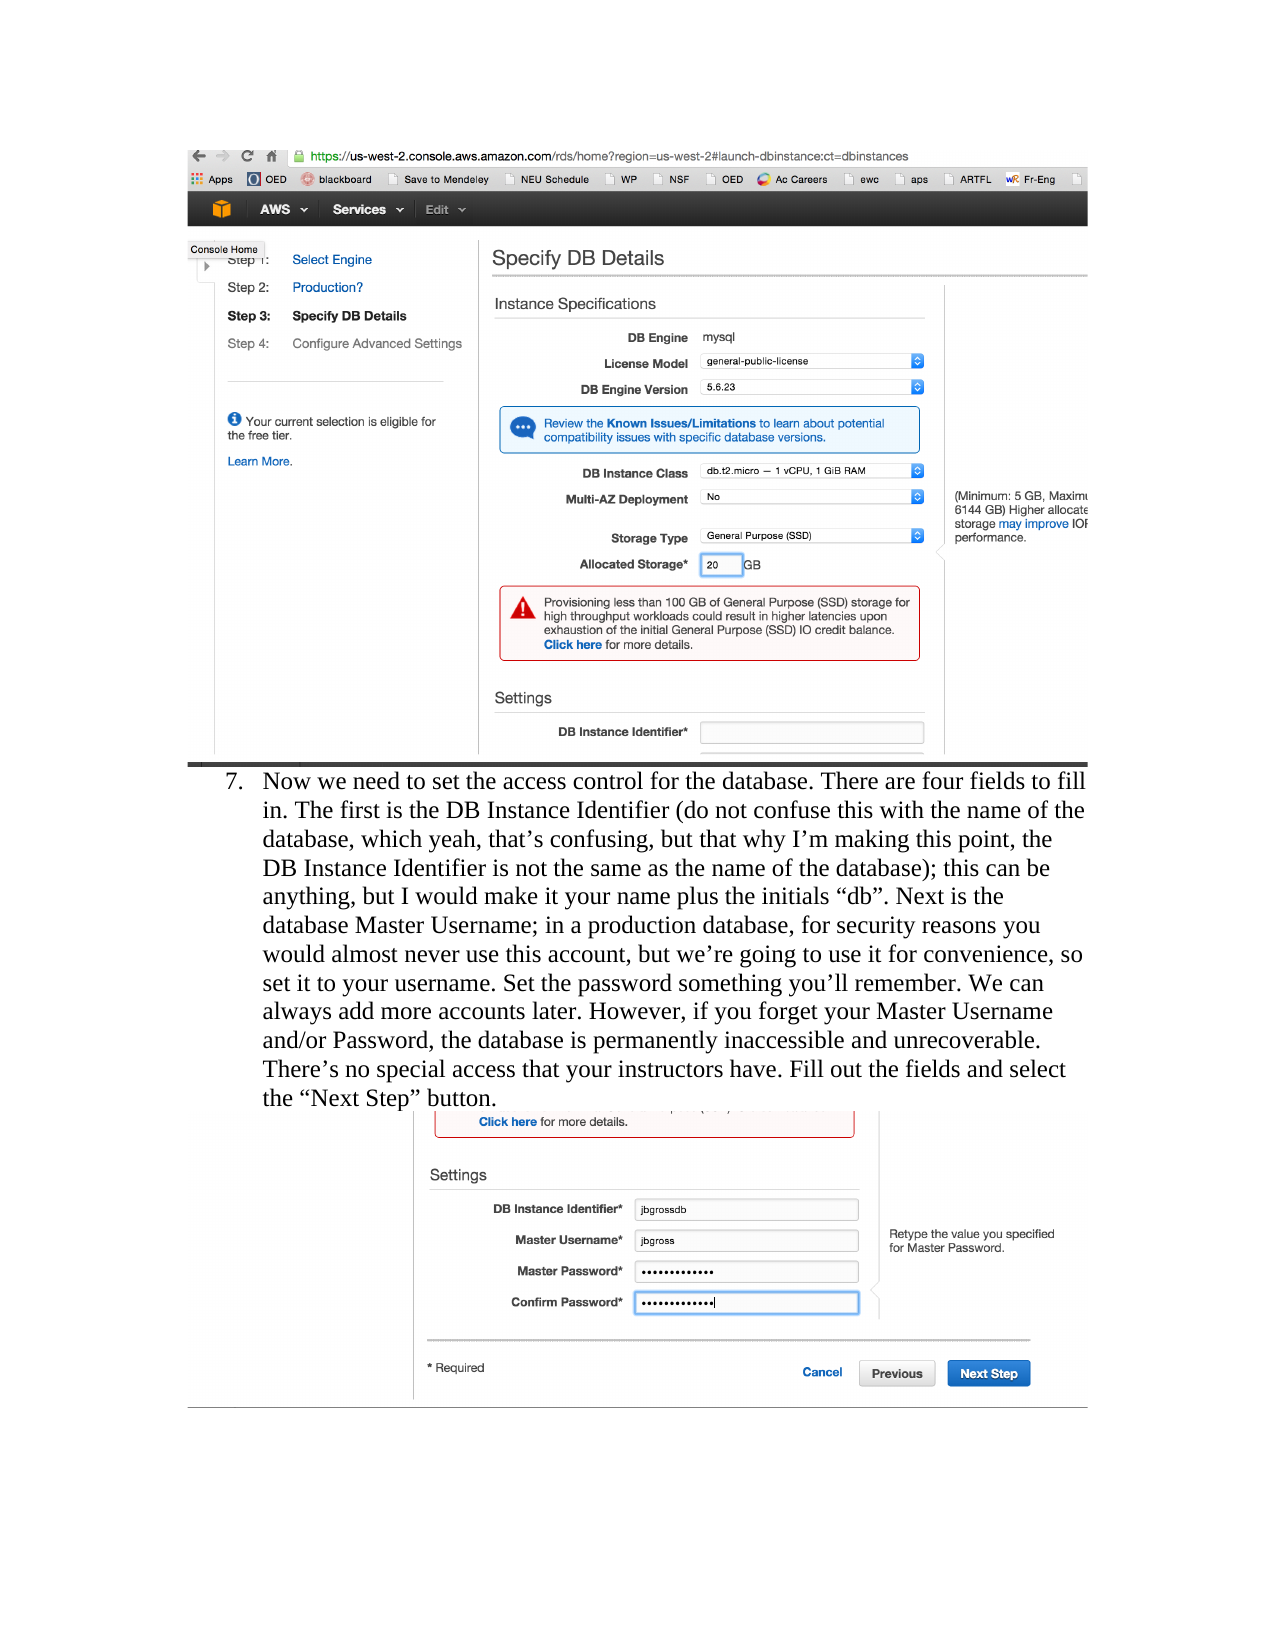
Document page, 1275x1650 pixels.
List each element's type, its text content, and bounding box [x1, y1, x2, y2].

picture [187, 1111, 1088, 1408]
picture [187, 150, 1088, 767]
list Now we need to set the access control for the database. There are four fields to fill in. The first is the DB Instance Identifier (do not confuse this with the name of the database, which yeah, that’s confusing, but that why I’m making this point, the DB Instance Identifier is not the same as the name of the database); this can be anything, but I would make it your name plus the initials “db”. Next is the database Master Username; in a production database, for security reasons you would almost never use this account, but we’re going to use it for convenience, so set it to your username. Set the password something you’ll remember. We can always add more accounts later. However, if you forget your Master Username and/or Password, the database is permanently inaccessible and unrecoverable. There’s no special access that your instructors have. Fill out the fields and select the “Next Step” button. [225, 767, 1087, 1111]
